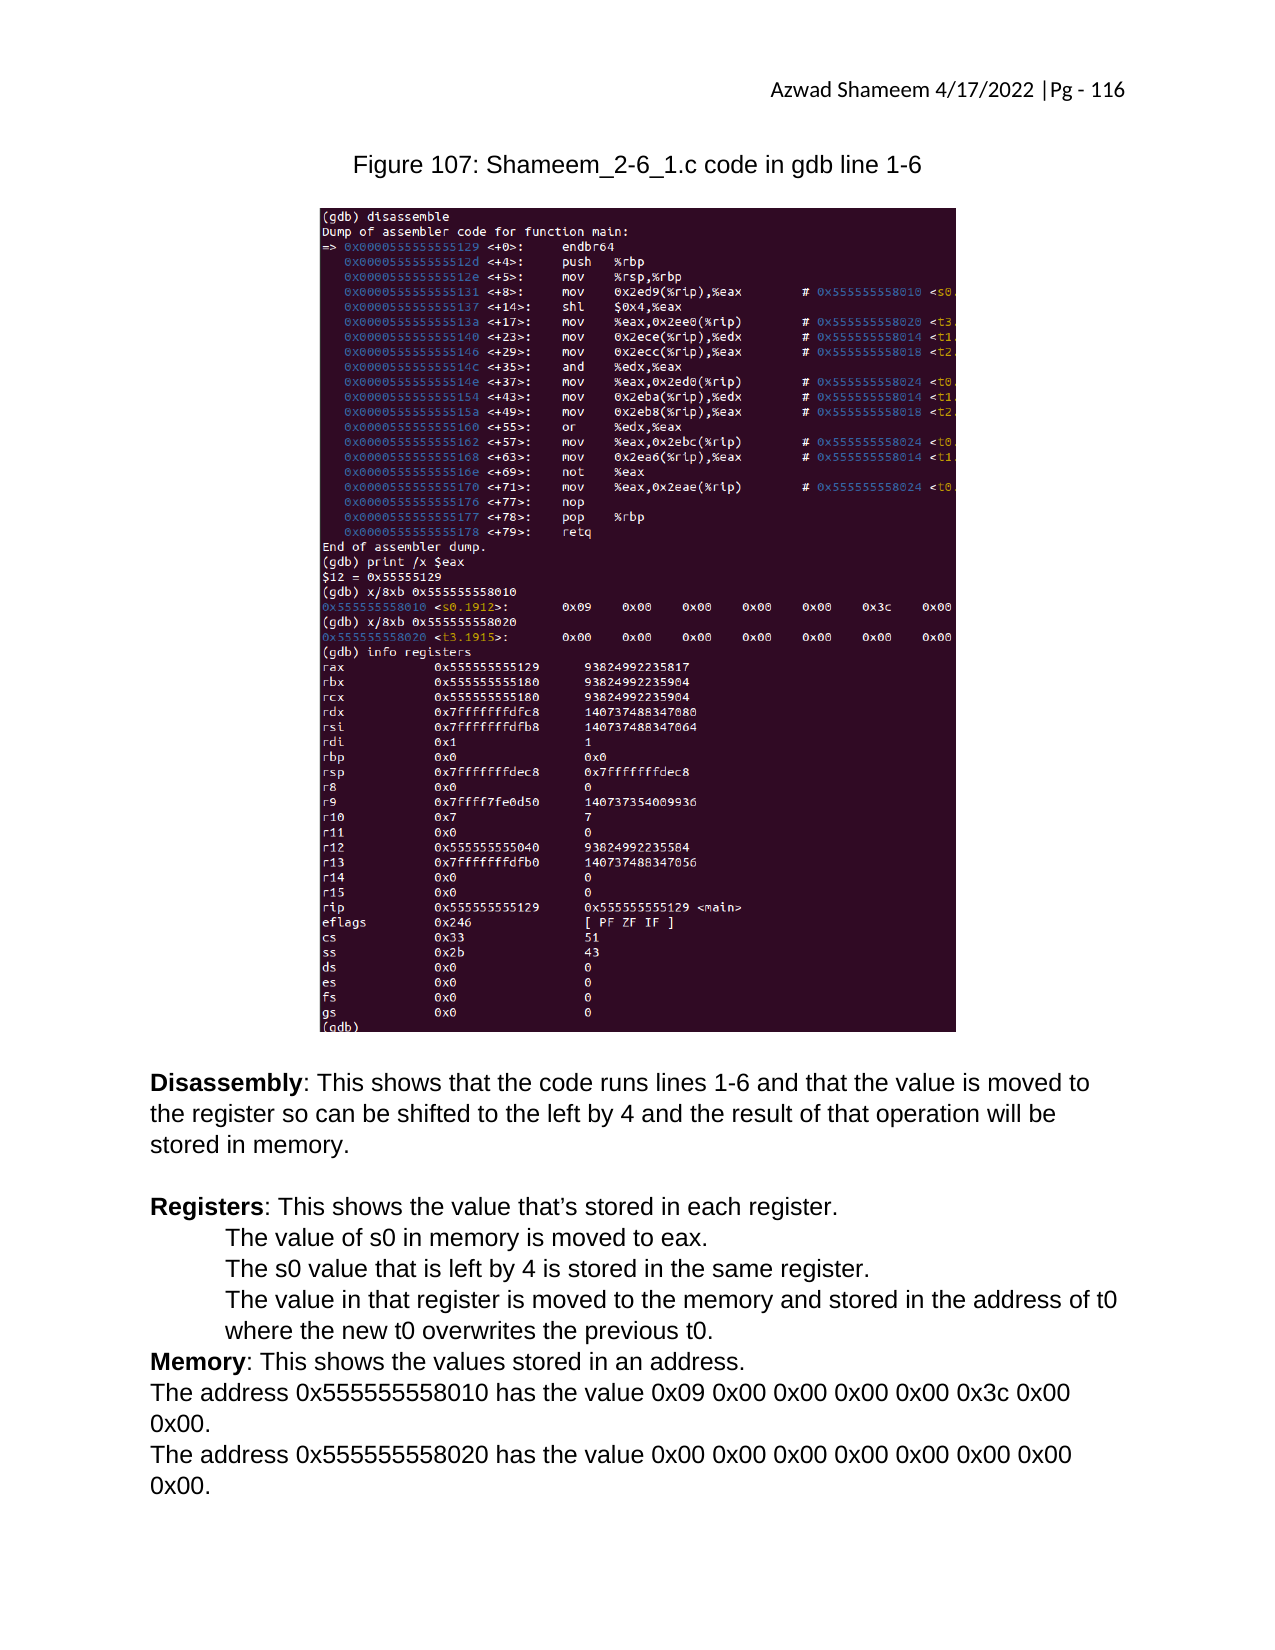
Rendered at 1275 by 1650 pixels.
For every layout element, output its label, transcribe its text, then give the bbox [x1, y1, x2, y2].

text Disassembly: This shows that the code runs lines 1-6 and that the value is moved to the register so can be shifted to the left by 4 and the result of that operation will be stored in memory. [150, 1068, 1125, 1158]
text The address 0x555555558020 has the value 0x00 0x00 0x00 0x00 0x00 0x00 0x00 0x00. [150, 1440, 1125, 1500]
text The value in that register is moved to the memory and stored in the address of t0 where the new t0 overwrites the previous t0. [225, 1285, 1125, 1345]
text The value of s0 in memory is moved to eax. [225, 1223, 1125, 1252]
text The address 0x555555558010 has the value 0x09 0x00 0x00 0x00 0x00 0x3c 0x00 0x00. [150, 1378, 1125, 1438]
text Memory: This shows the values stored in an address. [150, 1347, 1125, 1376]
picture [319, 208, 956, 1032]
text The s0 value that is left by 4 is stored in the same register. [225, 1254, 1125, 1283]
text Registers: This shows the value that’s stored in each register. [150, 1192, 1125, 1221]
text Figure 107: Shameem_2-6_1.c code in gdb line 1-6 [150, 150, 1125, 179]
